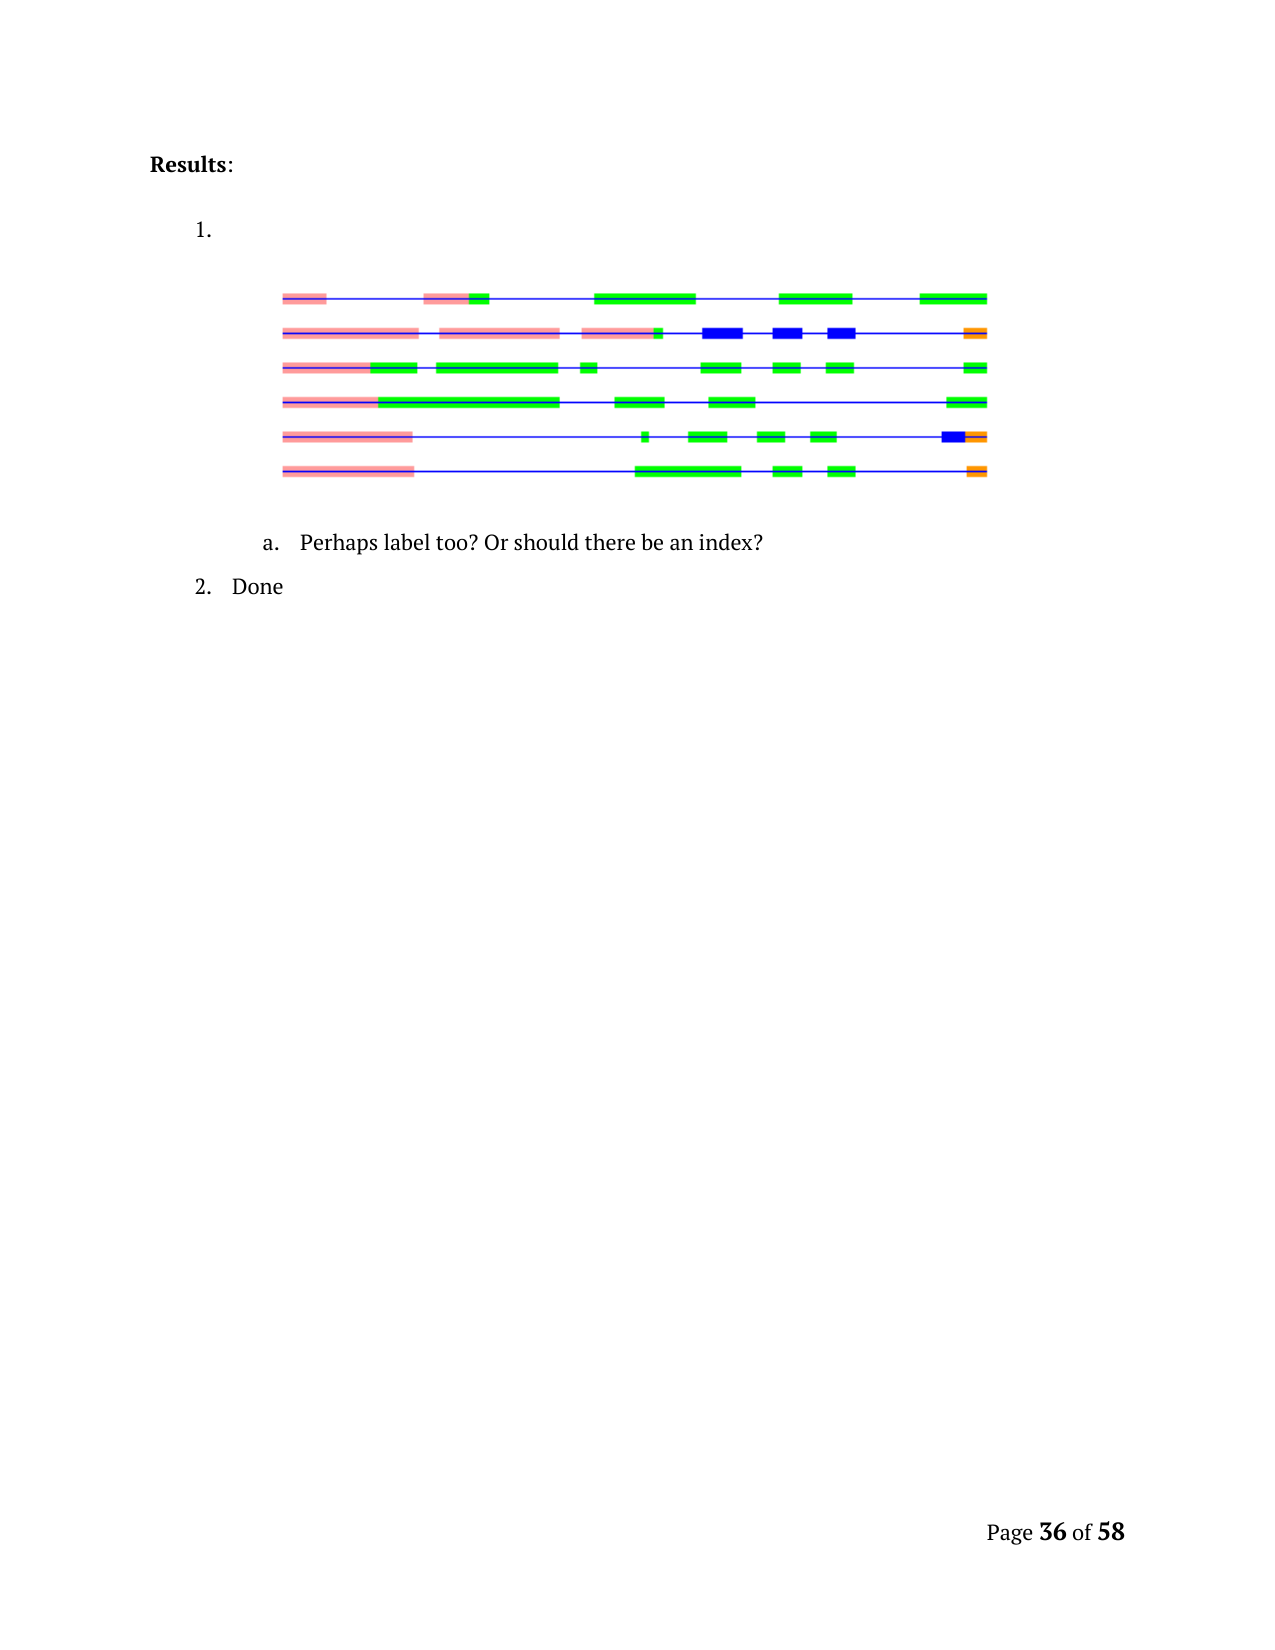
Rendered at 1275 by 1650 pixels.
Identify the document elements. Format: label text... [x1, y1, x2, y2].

picture [272, 278, 1003, 493]
text Results: [150, 150, 1125, 179]
list Done [194, 571, 1125, 600]
list Perhaps label too? Or should there be an index? [262, 528, 1125, 557]
